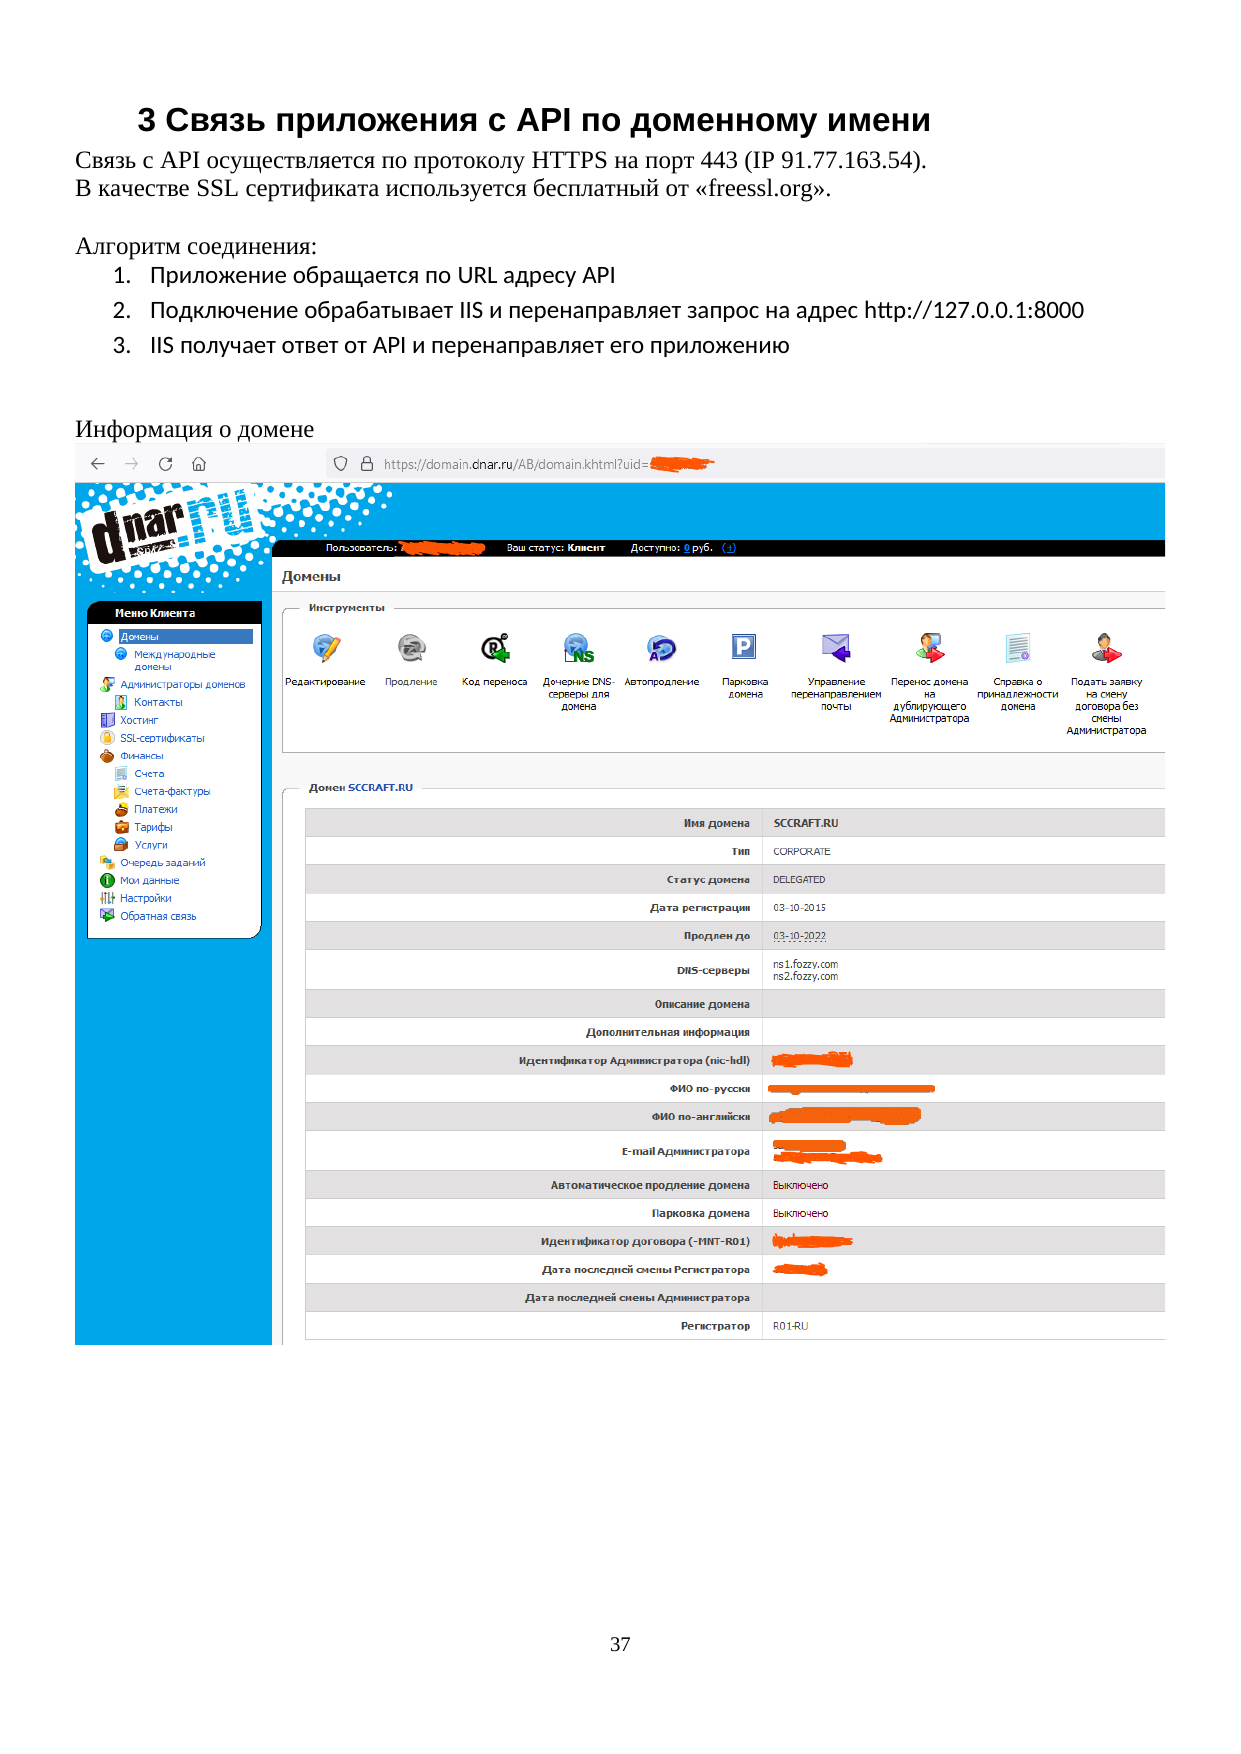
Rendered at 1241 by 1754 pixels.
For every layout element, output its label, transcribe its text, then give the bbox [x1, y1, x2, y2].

picture [273, 541, 1166, 1345]
picture [210, 565, 218, 572]
list IIS получает ответ от API и перенаправляет его приложению [112, 330, 1165, 360]
picture [274, 508, 283, 516]
list Подключение обрабатывает IIS и перенаправляет запрос на адрес http://127.0.0.1:8000 [112, 295, 1165, 325]
picture [246, 553, 252, 560]
picture [151, 564, 160, 573]
picture [303, 508, 312, 516]
text Алгоритм соединения: [75, 231, 1165, 260]
subtitle Связь приложения с API по доменному имени [137, 100, 1165, 138]
picture [228, 559, 235, 566]
picture [75, 443, 1166, 577]
picture [117, 489, 125, 497]
picture [374, 486, 381, 492]
picture [356, 489, 364, 499]
picture [75, 542, 83, 548]
text В качестве SSL сертификата используется бесплатный от «freessl.org». [75, 173, 1165, 202]
text Информация о домене [75, 414, 1165, 443]
picture [181, 564, 189, 572]
picture [99, 495, 107, 502]
picture [333, 508, 341, 516]
picture [232, 547, 241, 555]
picture [251, 542, 258, 548]
text Связь с API осуществляется по протоколу HTTPS на порт 443 (IP 91.77.163.54). [75, 145, 1165, 173]
picture [351, 503, 358, 509]
list Приложение обращается по URL адресу API [112, 260, 1165, 290]
picture [88, 602, 261, 937]
